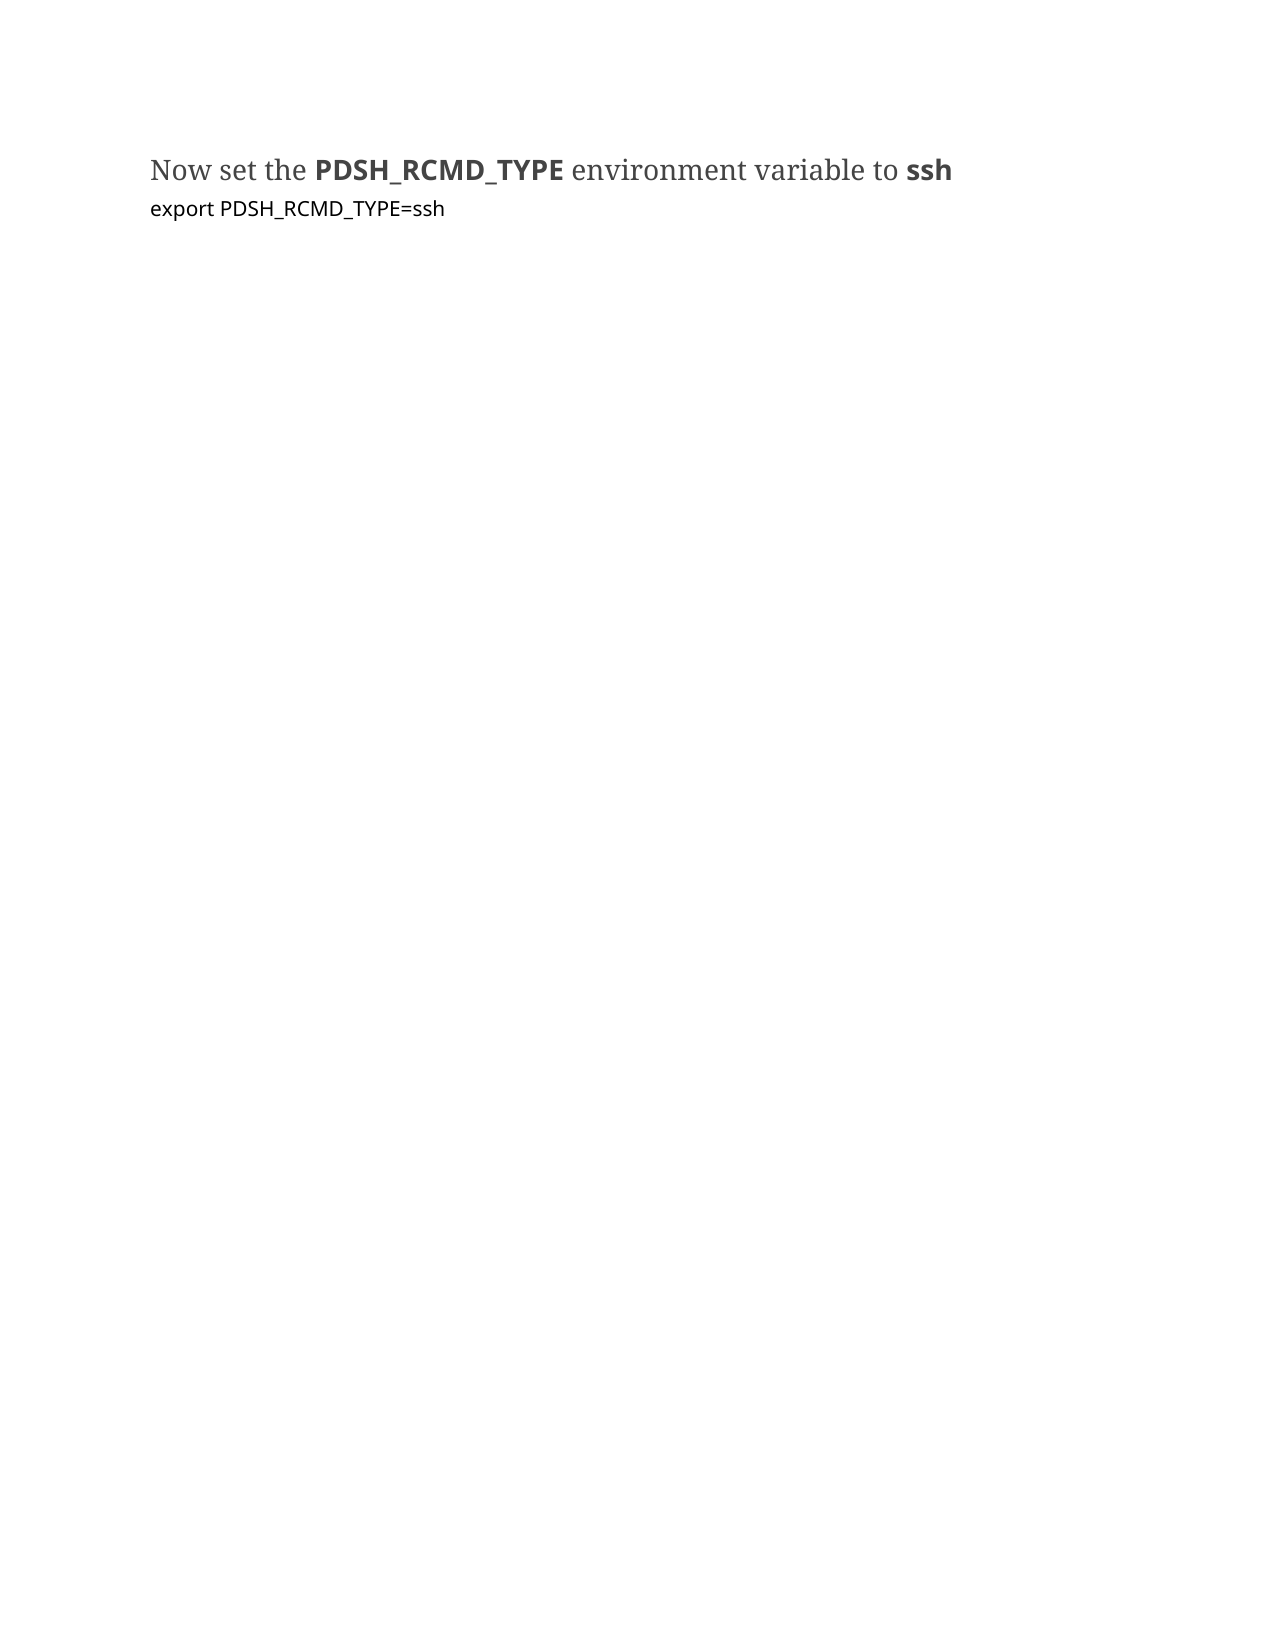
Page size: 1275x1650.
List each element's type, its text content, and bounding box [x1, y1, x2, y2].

text export PDSH_RCMD_TYPE=ssh [150, 188, 1125, 222]
text Now set the PDSH_RCMD_TYPE environment variable to ssh [150, 150, 1125, 188]
